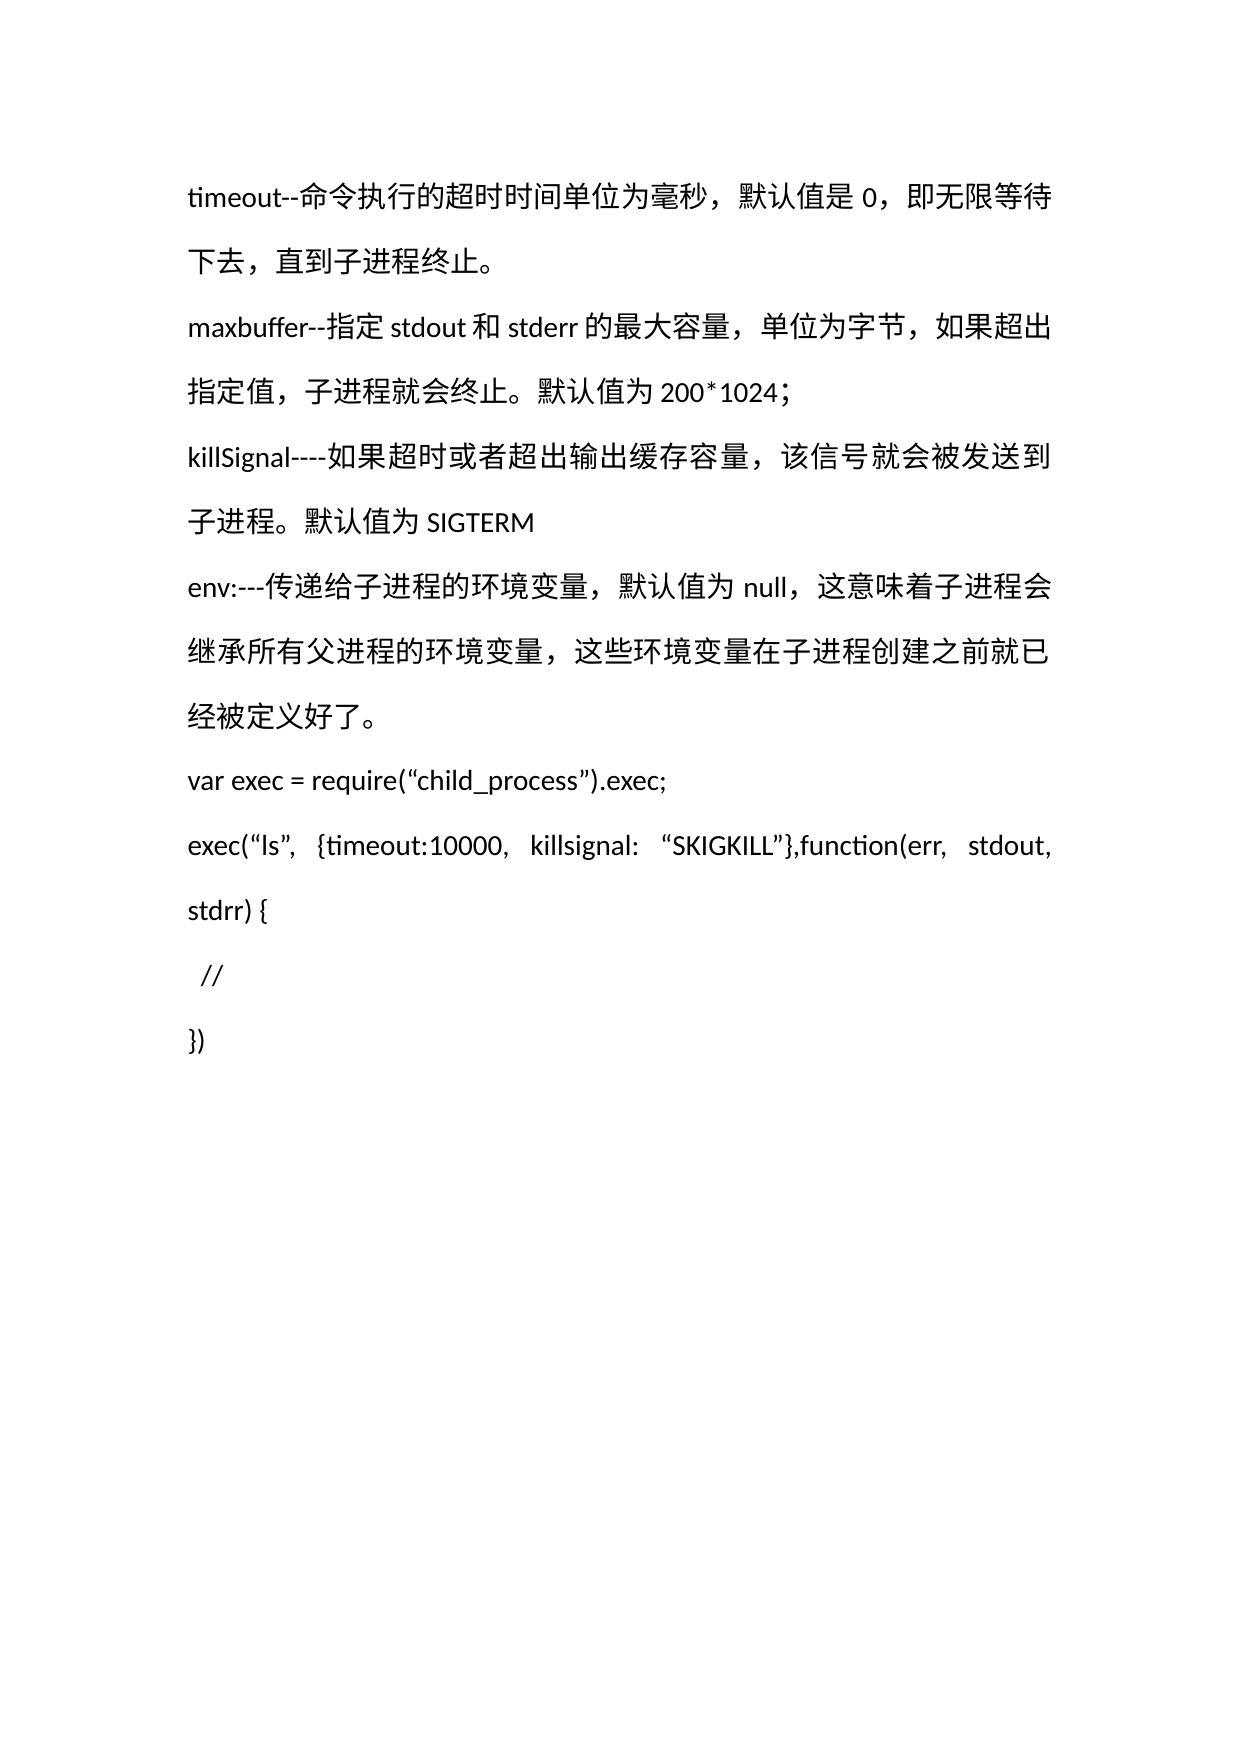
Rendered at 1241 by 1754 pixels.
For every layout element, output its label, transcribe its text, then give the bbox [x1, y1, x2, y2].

text exec(“ls”, {timeout:10000, killsignal: “SKIGKILL”},function(err, stdout, stdrr) { [187, 812, 1053, 942]
text maxbuffer--指定stdout和stderr的最大容量，单位为字节，如果超出指定值，子进程就会终止。默认值为200*1024； [187, 292, 1053, 422]
text killSignal----如果超时或者超出输出缓存容量，该信号就会被发送到子进程。默认值为SIGTERM [187, 422, 1053, 552]
text var exec = require(“child_process”).exec; [187, 747, 1053, 812]
text env:---传递给子进程的环境变量，默认值为null，这意味着子进程会继承所有父进程的环境变量，这些环境变量在子进程创建之前就已经被定义好了。 [187, 552, 1053, 747]
text // [187, 942, 1053, 1007]
text }) [187, 1007, 1053, 1072]
text timeout--命令执行的超时时间单位为毫秒，默认值是0，即无限等待下去，直到子进程终止。 [187, 162, 1053, 292]
